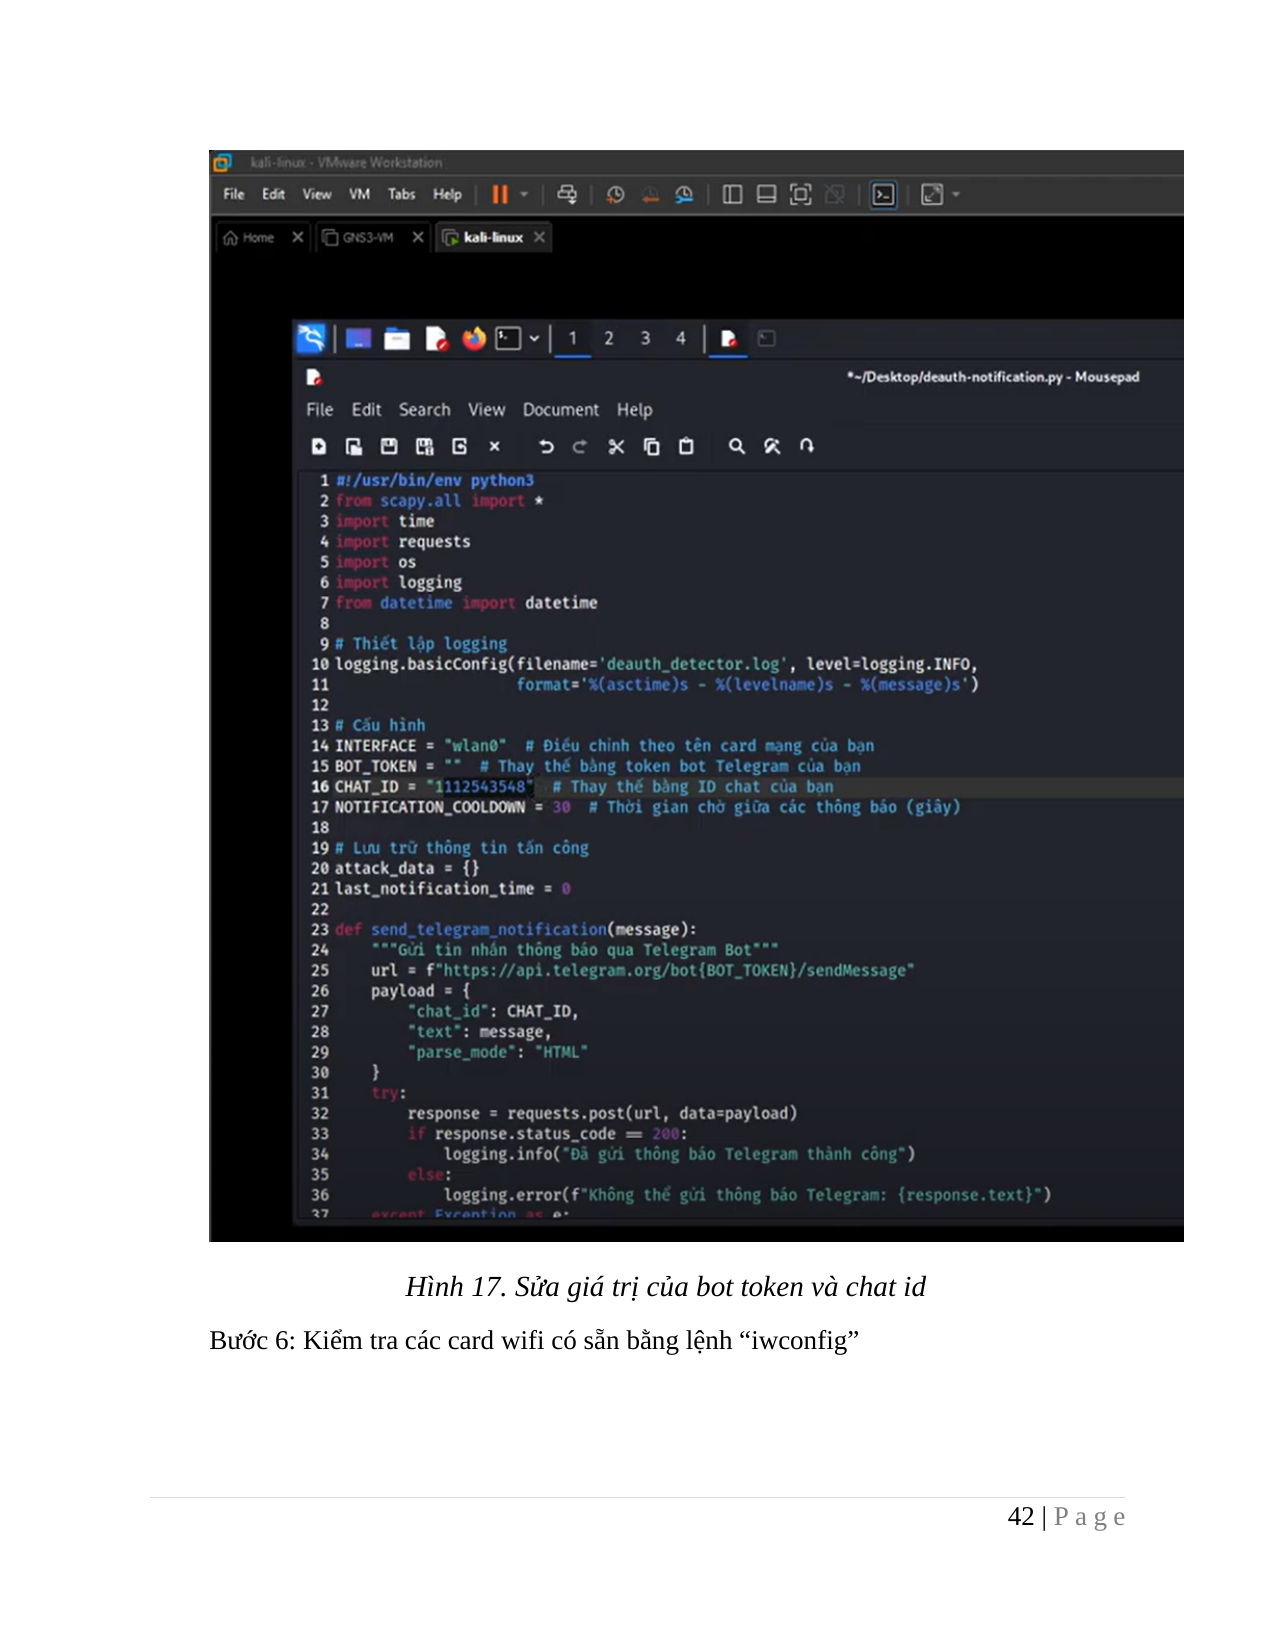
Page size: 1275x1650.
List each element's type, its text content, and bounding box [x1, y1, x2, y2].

picture [209, 150, 1184, 1242]
text Bước 6: Kiểm tra các card wifi có sẵn bằng lệnh “iwconfig” [150, 1324, 1125, 1355]
text Hình 17. Sửa giá trị của bot token và chat id [150, 1269, 1125, 1303]
